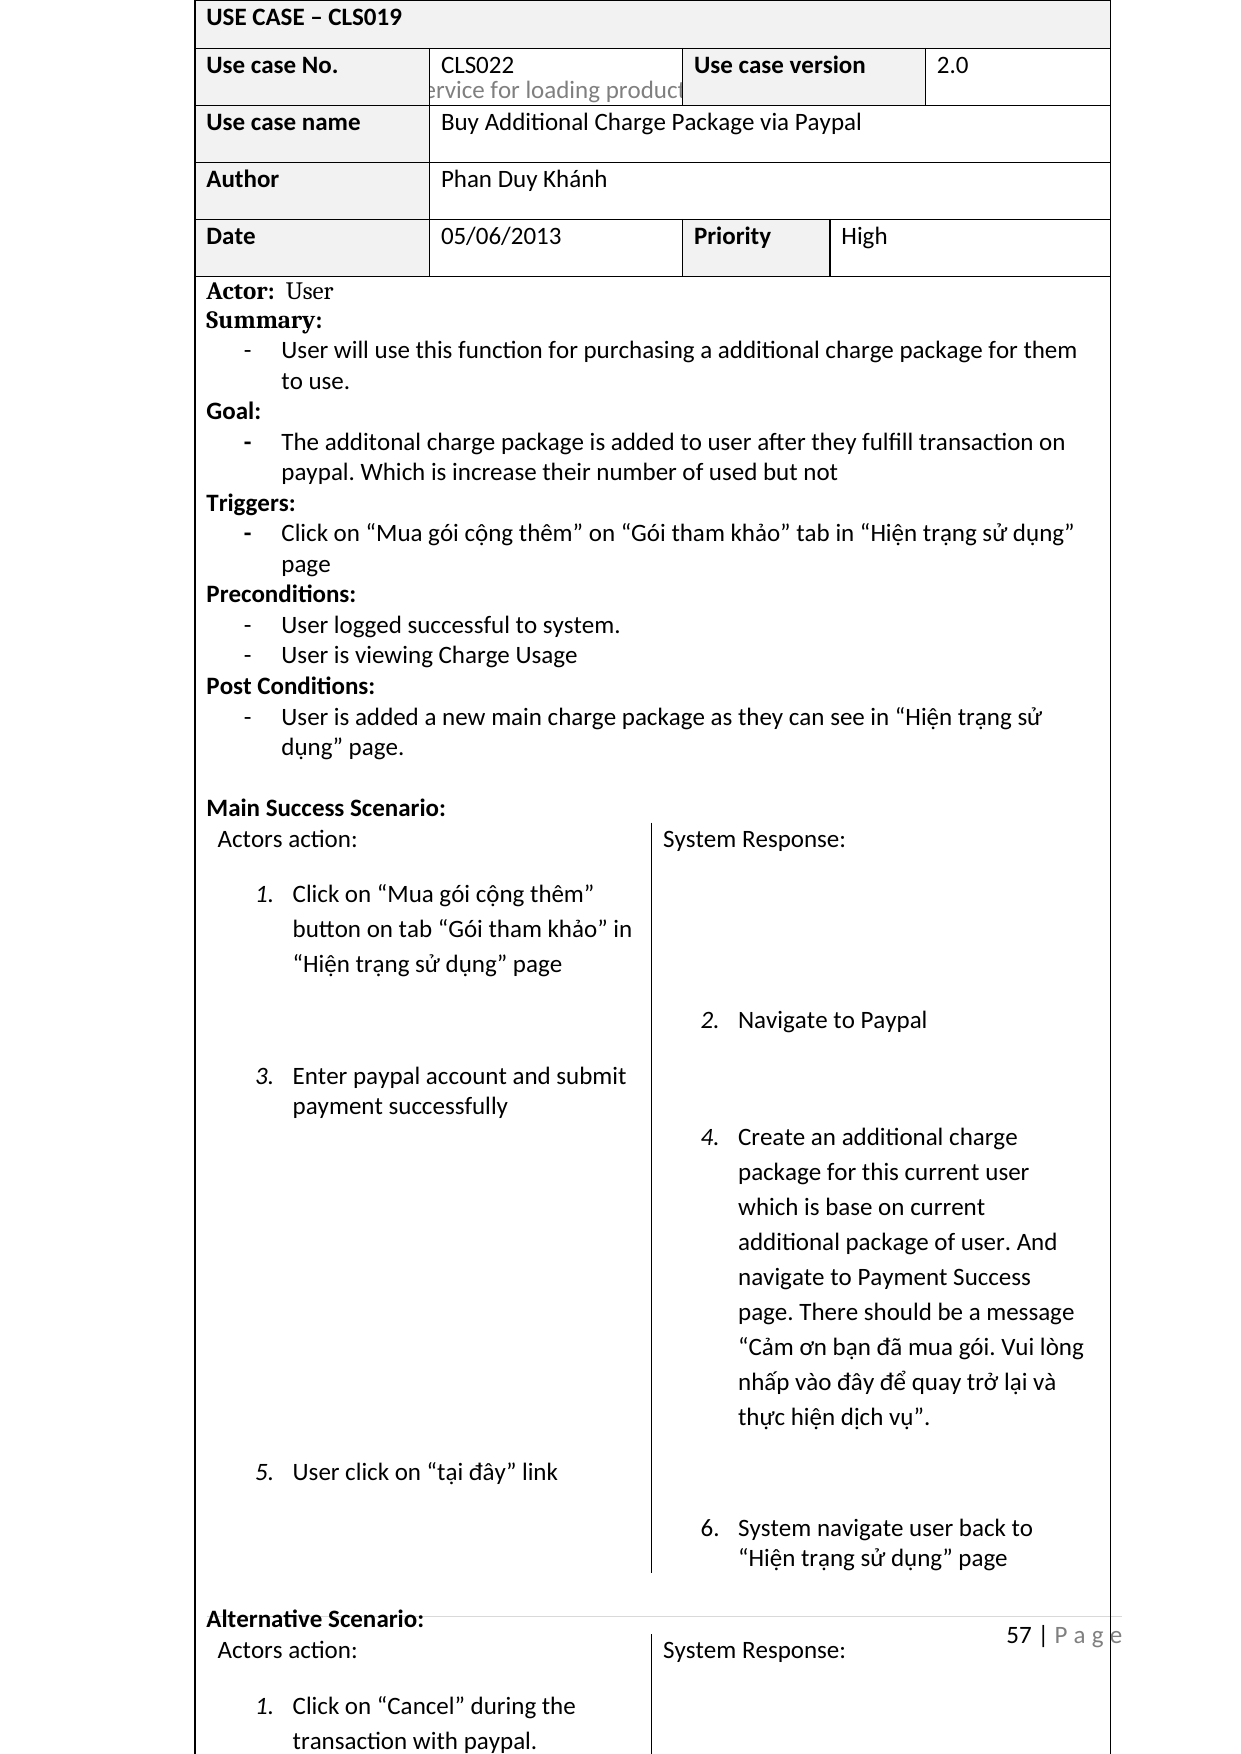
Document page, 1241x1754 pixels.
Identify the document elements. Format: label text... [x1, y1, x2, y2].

table_header USE CASE – CLS019 [196, 1, 1110, 48]
table_cell High [831, 220, 1110, 276]
table_cell 05/06/2013 [430, 220, 682, 276]
table_cell Use case name [196, 106, 429, 162]
table_cell Priority [683, 220, 829, 276]
table_cell Date [196, 220, 429, 276]
table_cell Phan Duy Khánh [430, 163, 1110, 219]
table_cell Use case version [683, 49, 925, 105]
table_cell CLS022 [430, 49, 682, 105]
table_cell 2.0 [926, 49, 1110, 105]
table_cell Buy Additional Charge Package via Paypal [430, 106, 1110, 162]
table_cell Author [196, 163, 429, 219]
table_cell Use case No. [196, 49, 429, 105]
table_header Actor: User Summary: User will use this function for purchasing a additional charge package for them to use. Goal: The additonal charge package is added to user after they fulfill transaction on paypal. Which is increase their number of used but not Triggers: Click on “Mua gói cộng thêm” on “Gói tham khảo” tab in “Hiện trạng sử dụng” page Preconditions: User logged successful to system. User is viewing Charge Usage Post Conditions: User is added a new main charge package as they can see in “Hiện trạng sử dụng” page. Main Success Scenario: Alternative Scenario: Exceptions: Relationships: Business Rules: Page Description: [196, 277, 1110, 1754]
